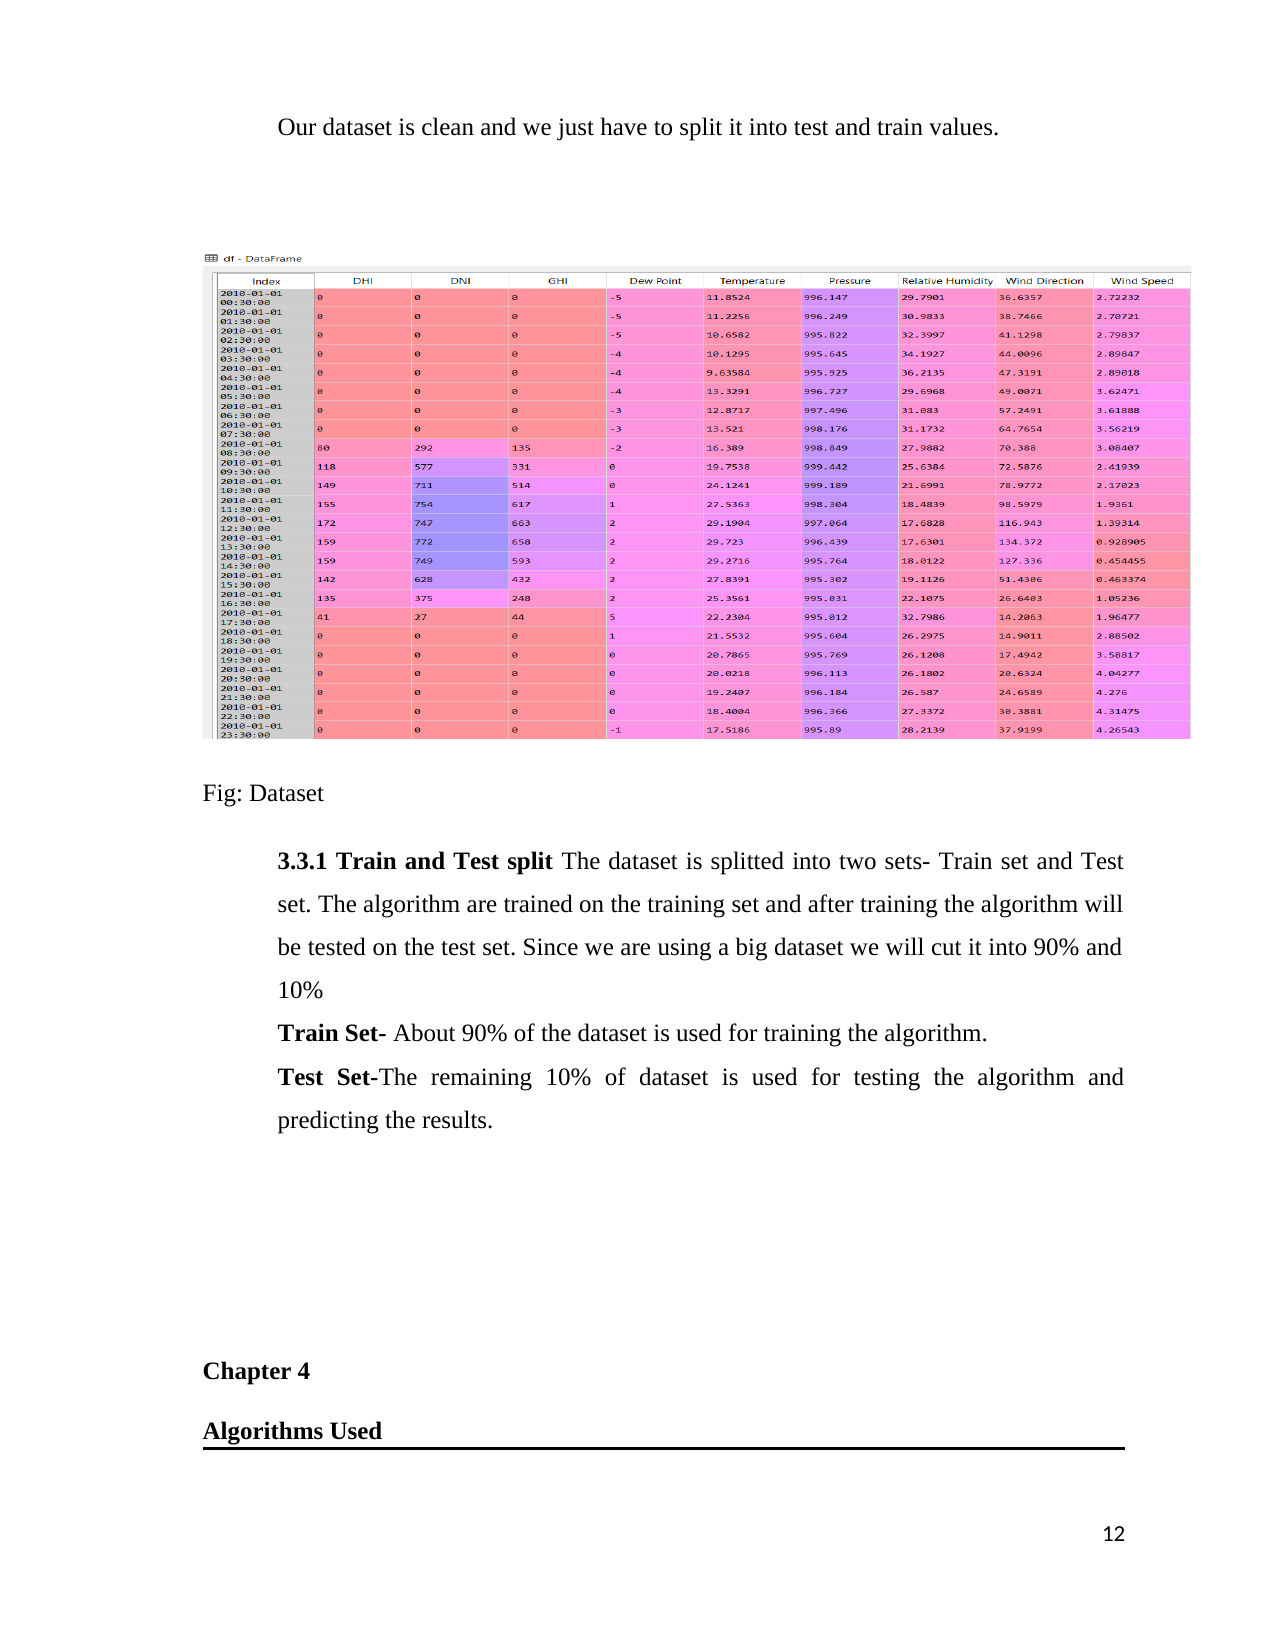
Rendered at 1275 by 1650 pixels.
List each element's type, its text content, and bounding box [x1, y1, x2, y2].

text Chapter 4 [202, 1356, 1125, 1385]
text Algorithms Used [202, 1416, 1125, 1450]
list 3.3.1 Train and Test split The dataset is splitted into two sets- Train set and Test set. The algorithm are trained on the training set and after training the algorithm will be tested on the test set. Since we are using a big dataset we will cut it into 90% and 10% [277, 846, 1125, 1004]
picture [202, 251, 1192, 739]
list Train Set- About 90% of the dataset is used for training the algorithm. [277, 1018, 1125, 1047]
text Fig: Dataset [202, 778, 1125, 807]
list Test Set-The remaining 10% of dataset is used for testing the algorithm and predicting the results. [277, 1062, 1125, 1133]
text Our dataset is clean and we just have to split it into test and train values. [202, 112, 1125, 141]
